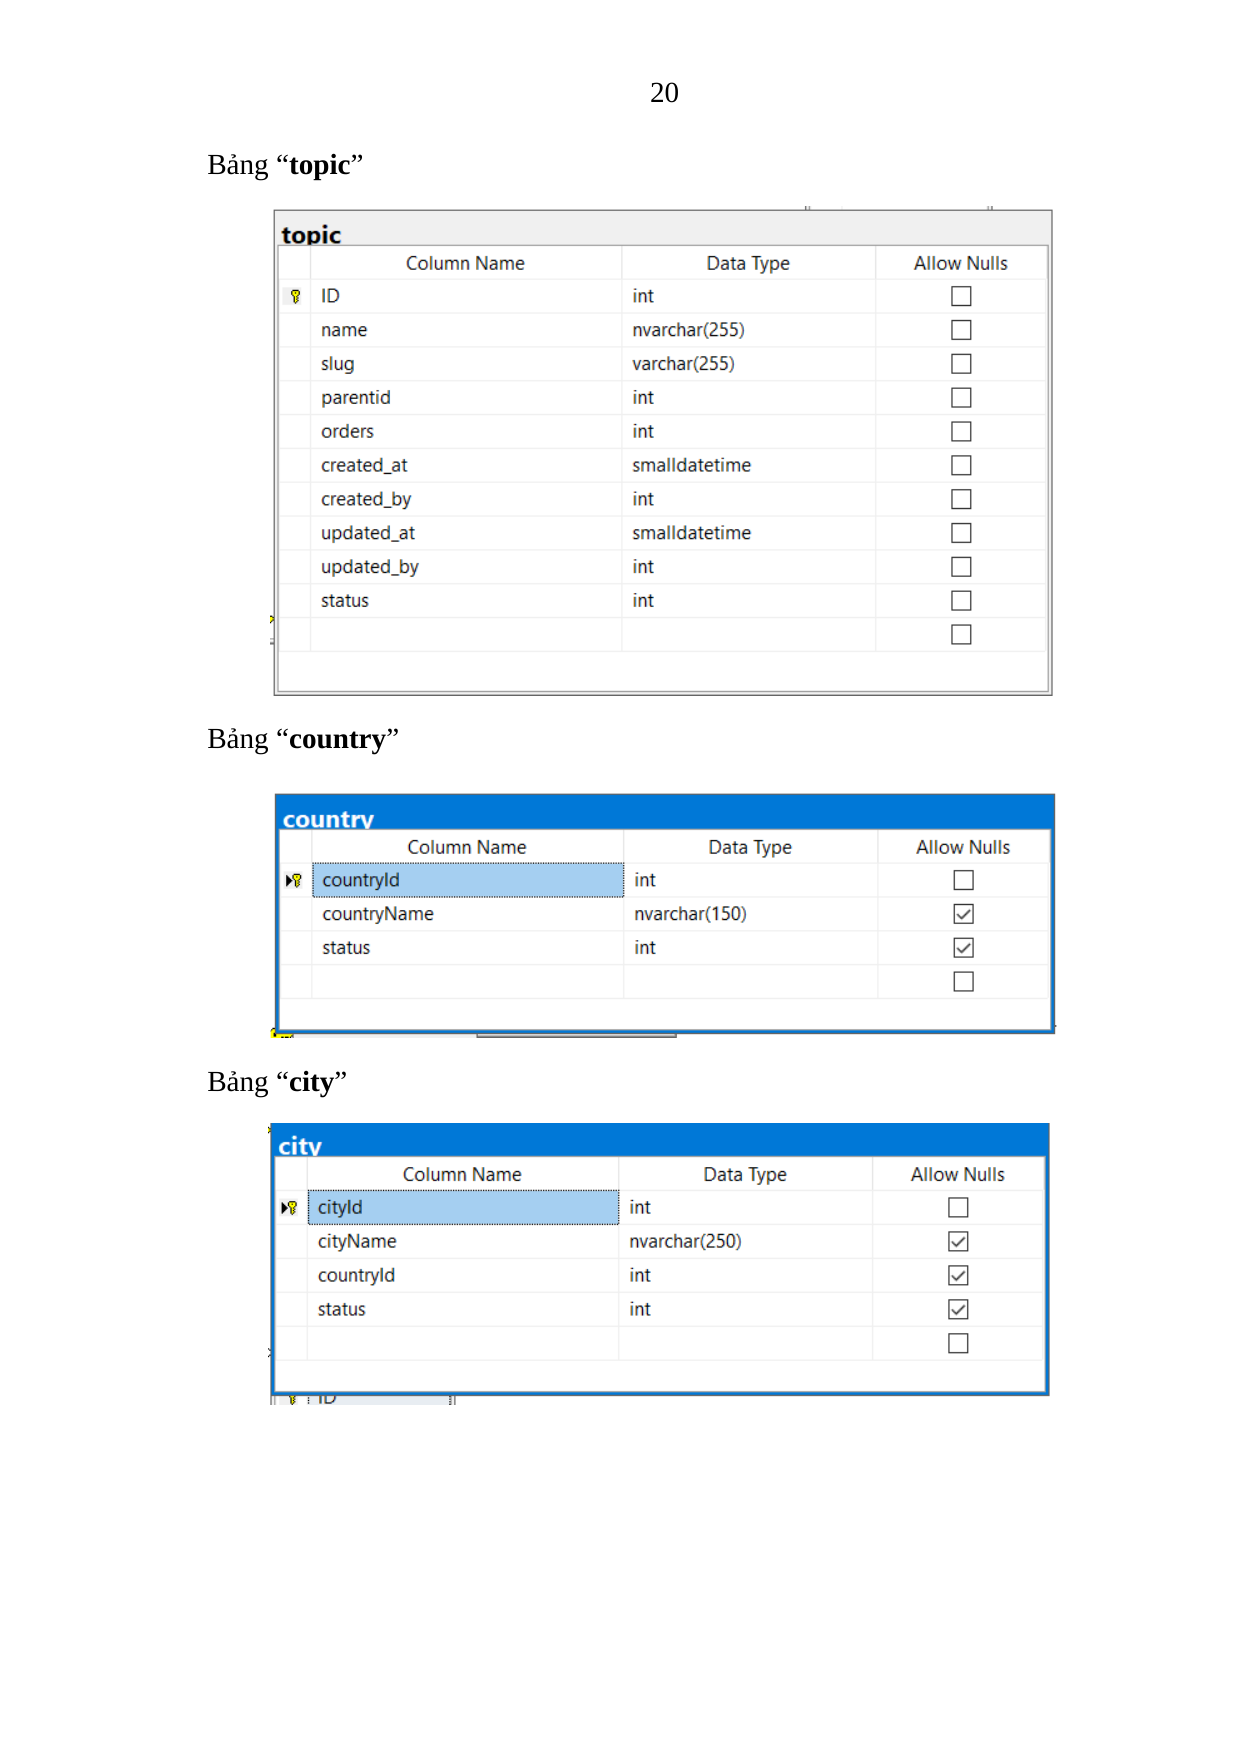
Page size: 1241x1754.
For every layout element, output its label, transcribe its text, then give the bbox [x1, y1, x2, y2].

text Bảng “topic” [207, 147, 1122, 181]
picture [270, 206, 1059, 696]
picture [270, 780, 1059, 1038]
picture [268, 1123, 1061, 1405]
text Bảng “city” [207, 1064, 1122, 1097]
text Bảng “country” [207, 721, 1122, 754]
